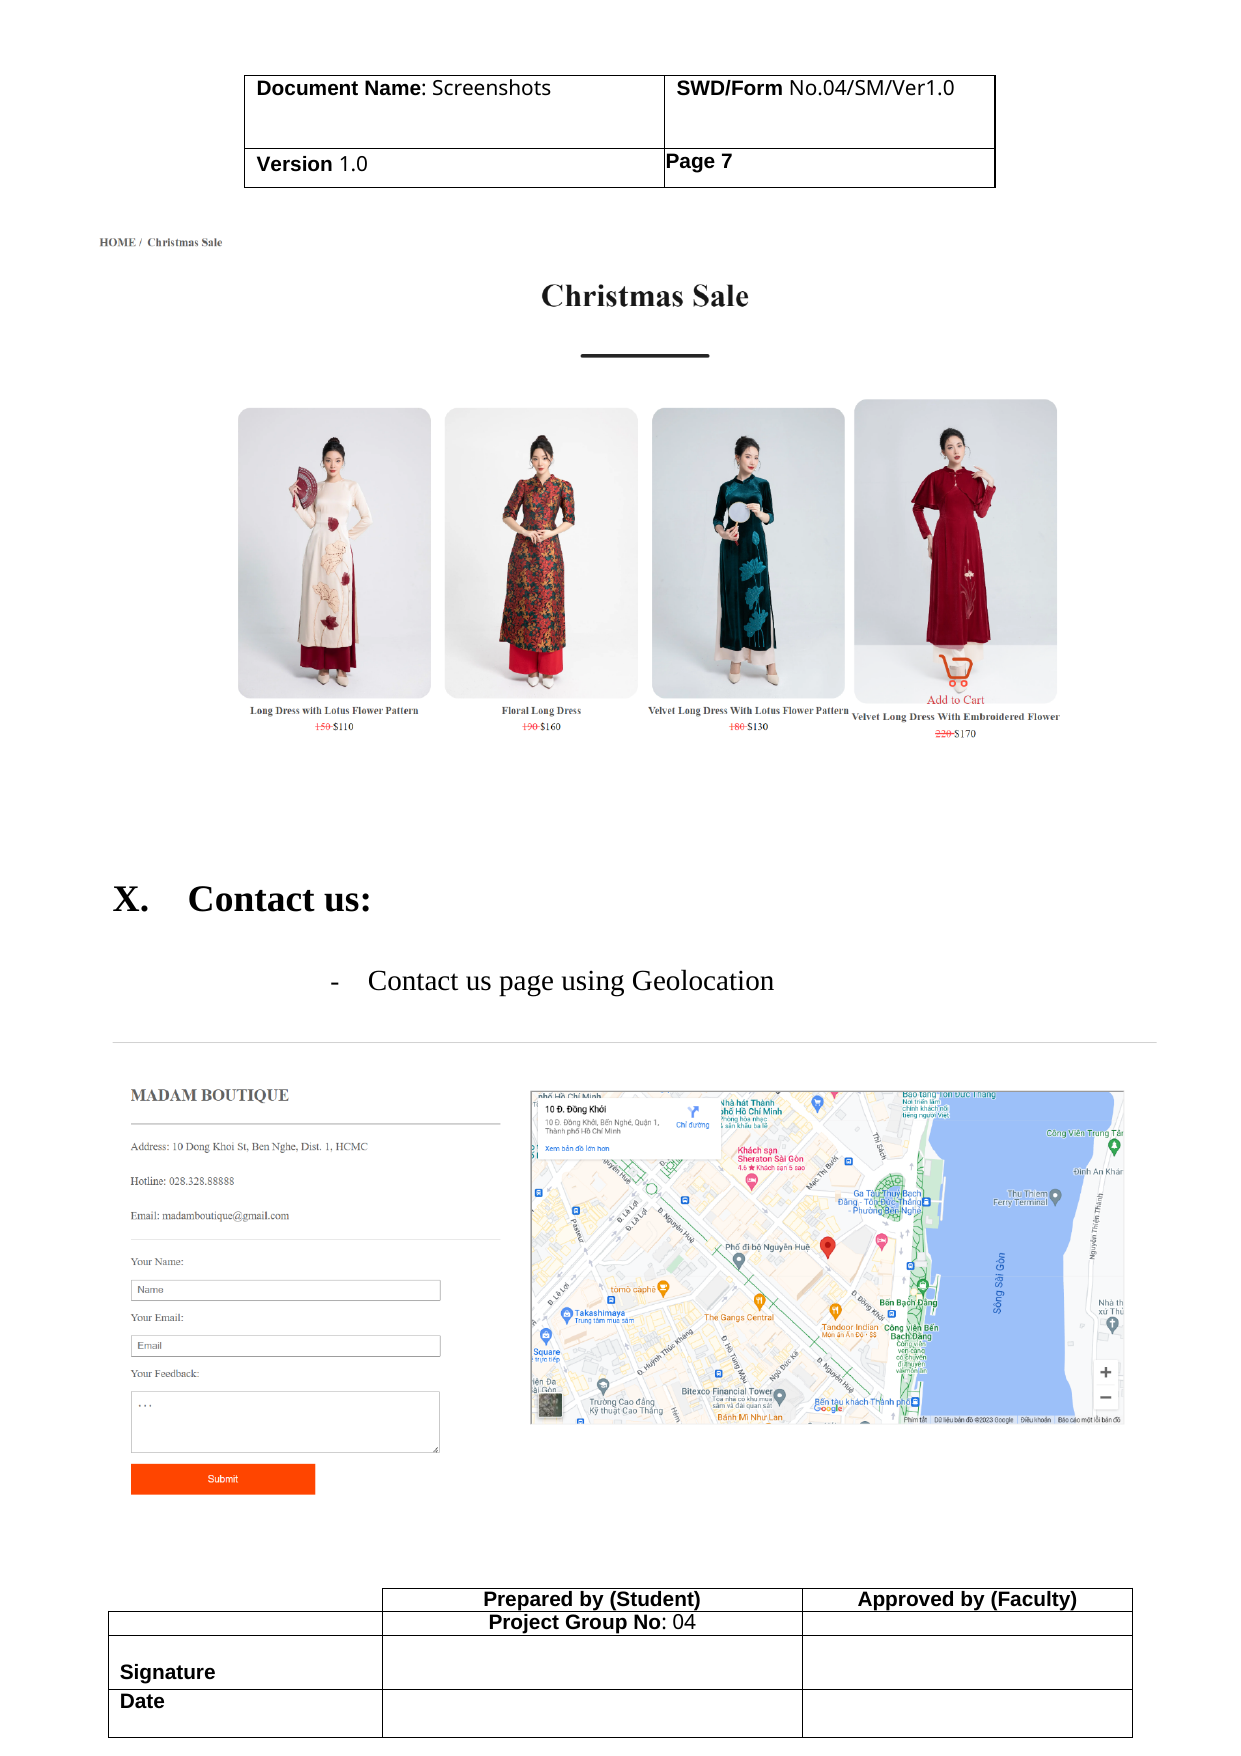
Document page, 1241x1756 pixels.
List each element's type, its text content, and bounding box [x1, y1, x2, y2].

picture [75, 231, 1210, 748]
picture [112, 1039, 1157, 1534]
list Contact us page using Geolocation [330, 963, 1211, 997]
list Contact us: [112, 877, 1211, 920]
